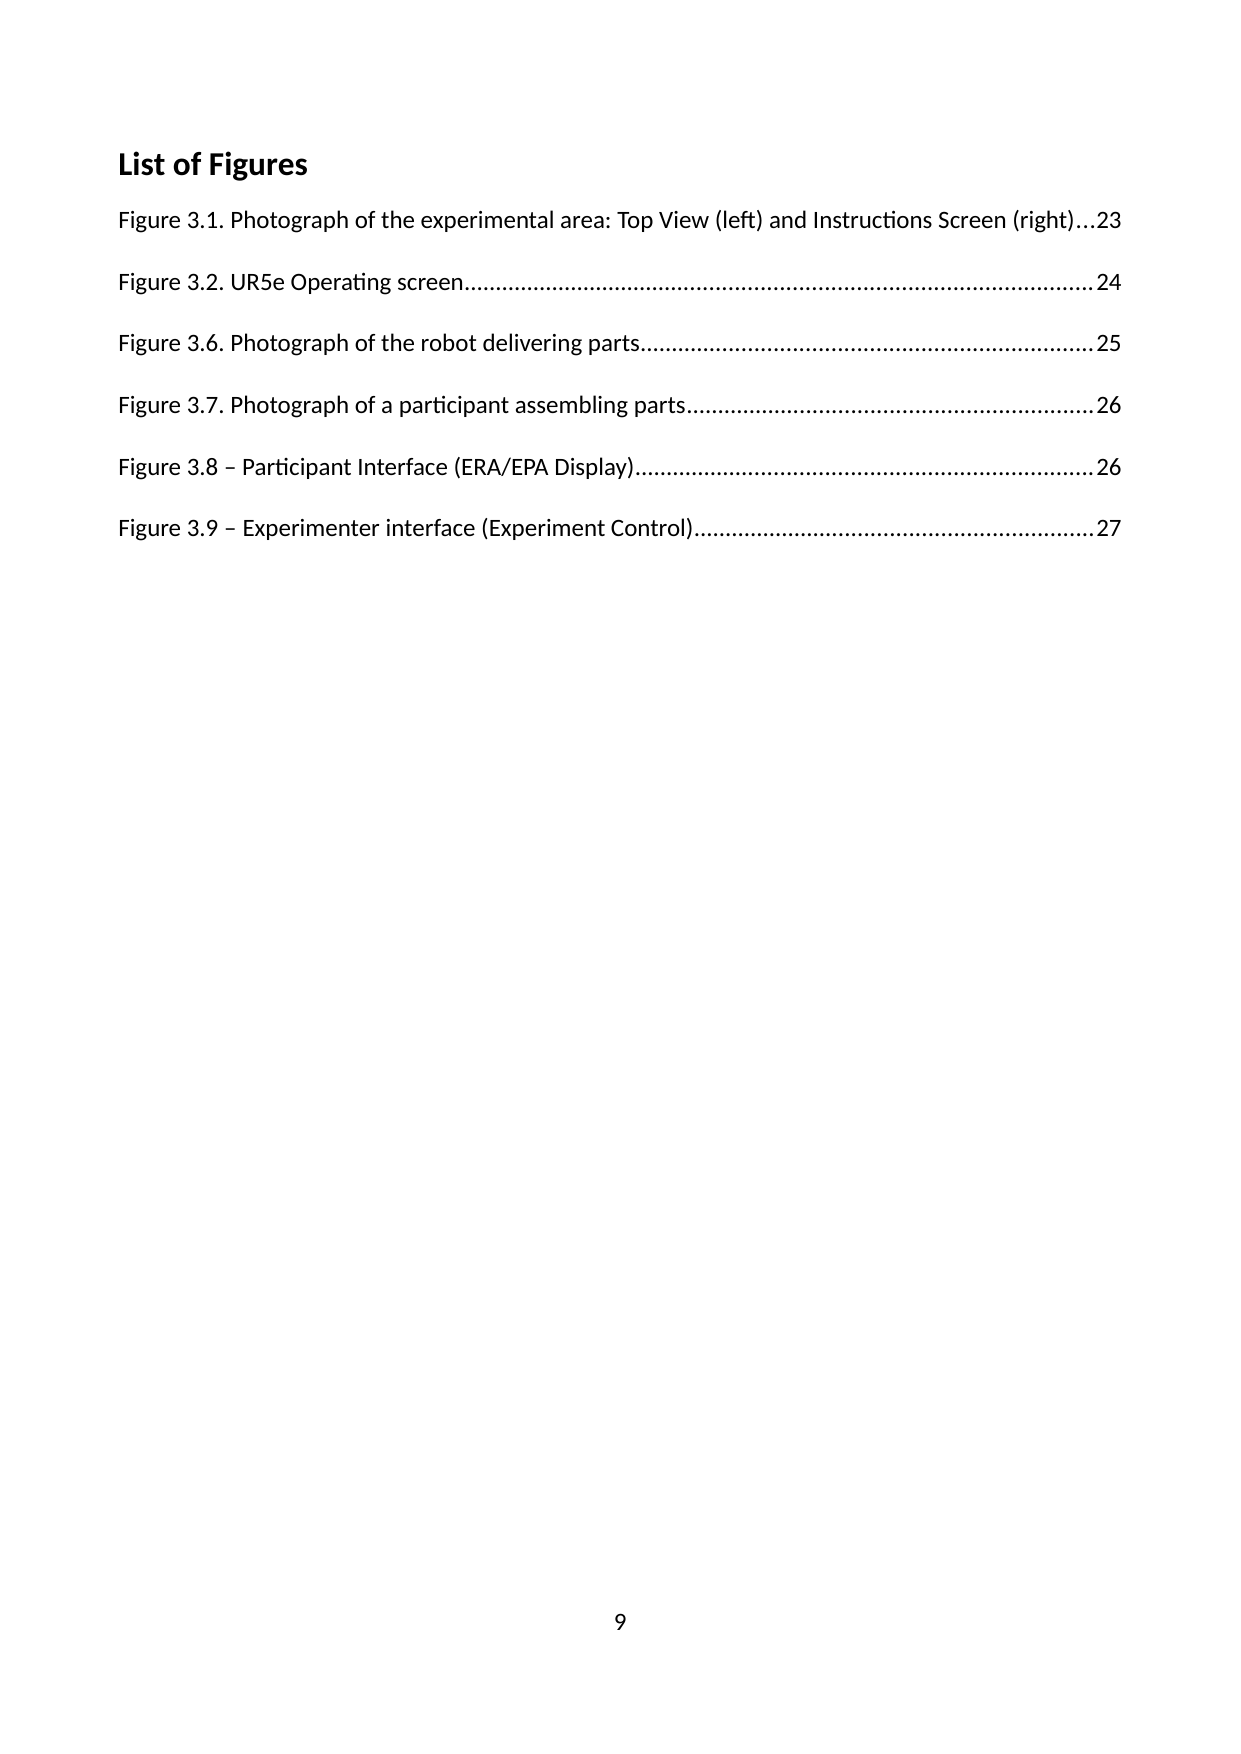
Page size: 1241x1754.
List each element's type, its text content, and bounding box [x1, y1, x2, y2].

text Figure ‎3.6. Photograph of the robot delivering parts 25 [118, 328, 1122, 358]
text Figure ‎3.1. Photograph of the experimental area: Top View (left) and Instructions Screen (right) 23 [118, 204, 1122, 235]
subtitle List of Figures [118, 143, 1122, 184]
text Figure ‎3.7. Photograph of a participant assembling parts 26 [118, 389, 1122, 420]
text Figure ‎3.9 – Experimenter interface (Experiment Control) 27 [118, 512, 1122, 543]
text Figure ‎3.2. UR5e Operating screen 24 [118, 266, 1122, 297]
text Figure ‎3.8 – Participant Interface (ERA/EPA Display) 26 [118, 451, 1122, 481]
